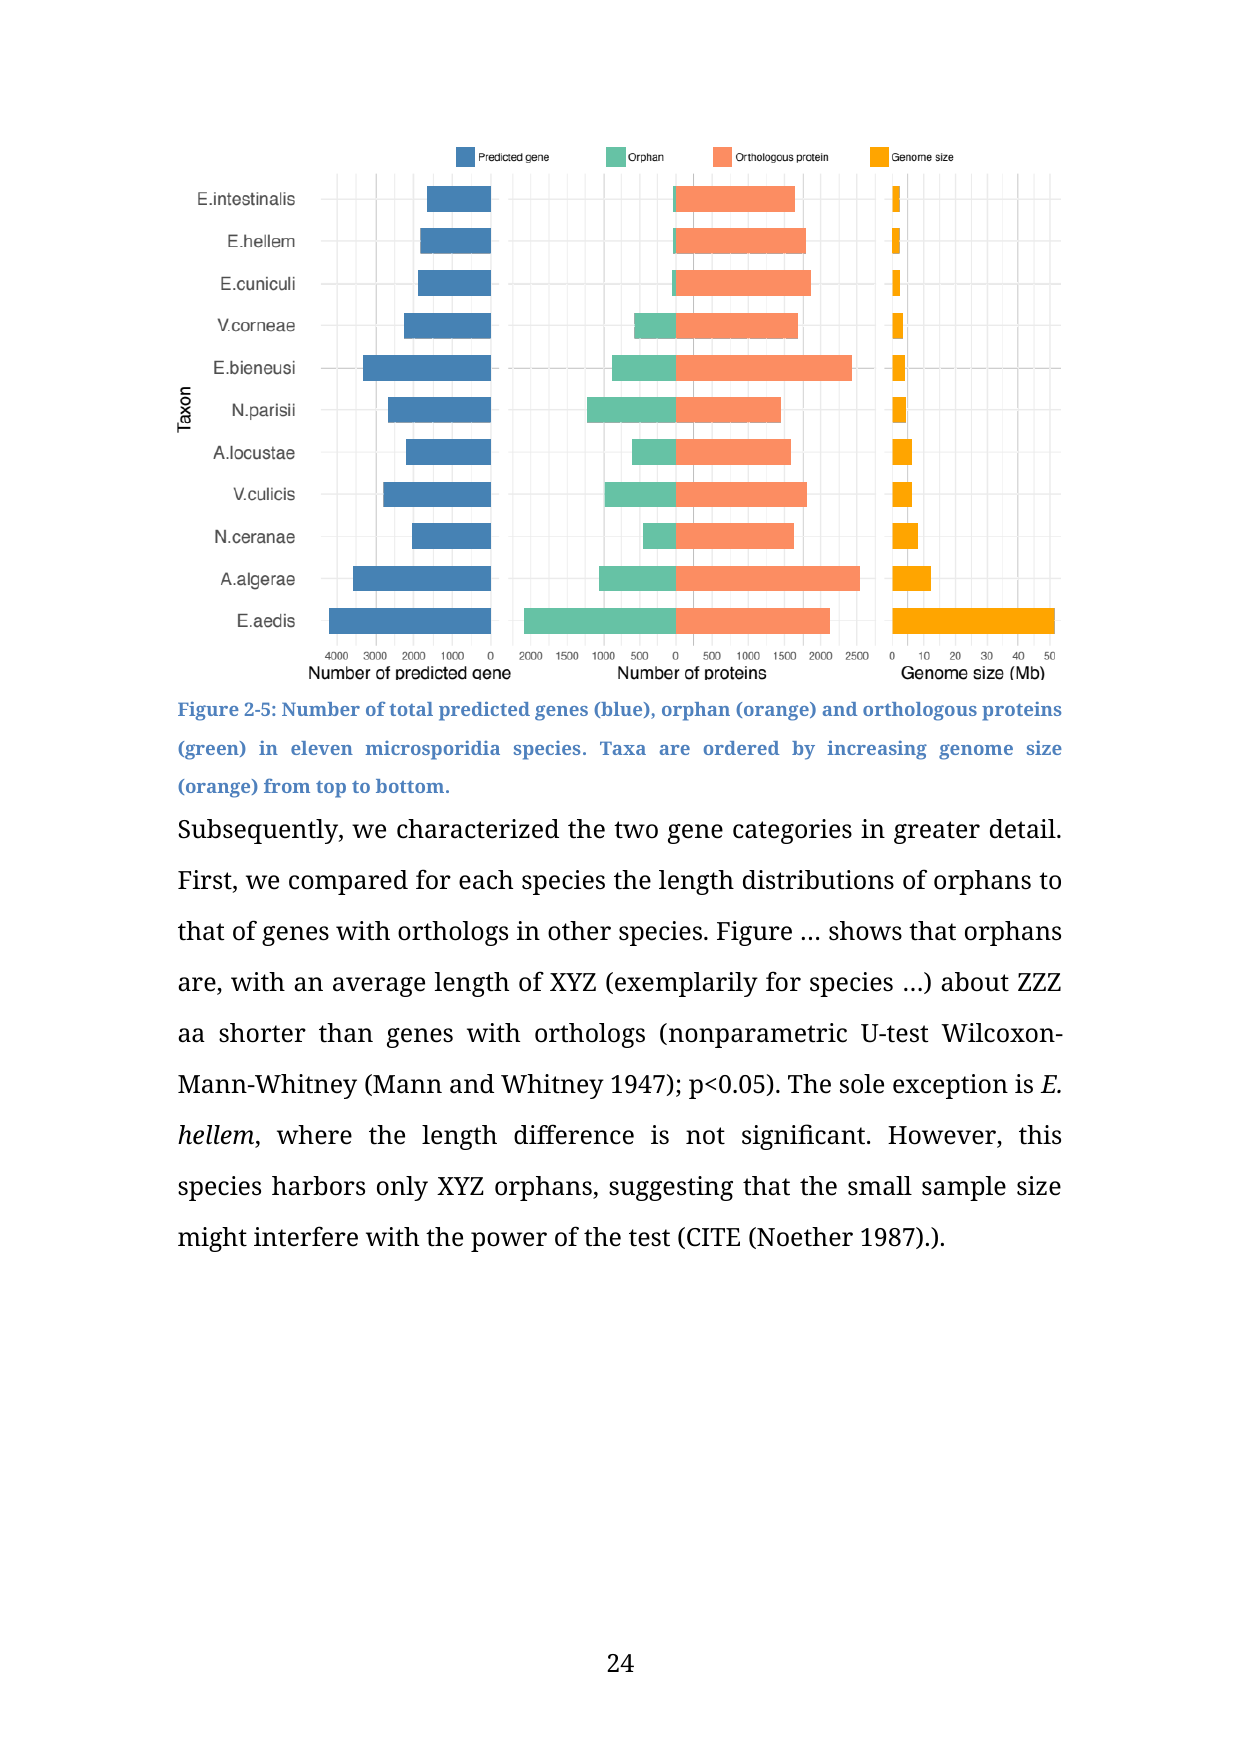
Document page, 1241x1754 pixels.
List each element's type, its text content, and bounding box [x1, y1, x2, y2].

text Subsequently, we characterized the two gene categories in greater detail. First, we compared for each species the length distributions of orphans to that of genes with orthologs in other species. Figure … shows that orphans are, with an average length of XYZ (exemplarily for species …) about ZZZ aa shorter than genes with orthologs (nonparametric U-test Wilcoxon-Mann-Whitney (Mann and Whitney 1947); p<0.05). The sole exception is E. hellem, where the length difference is not significant. However, this species harbors only XYZ orphans, suggesting that the small sample size might interfere with the power of the test (CITE (Noether 1987).). [177, 811, 1063, 1254]
